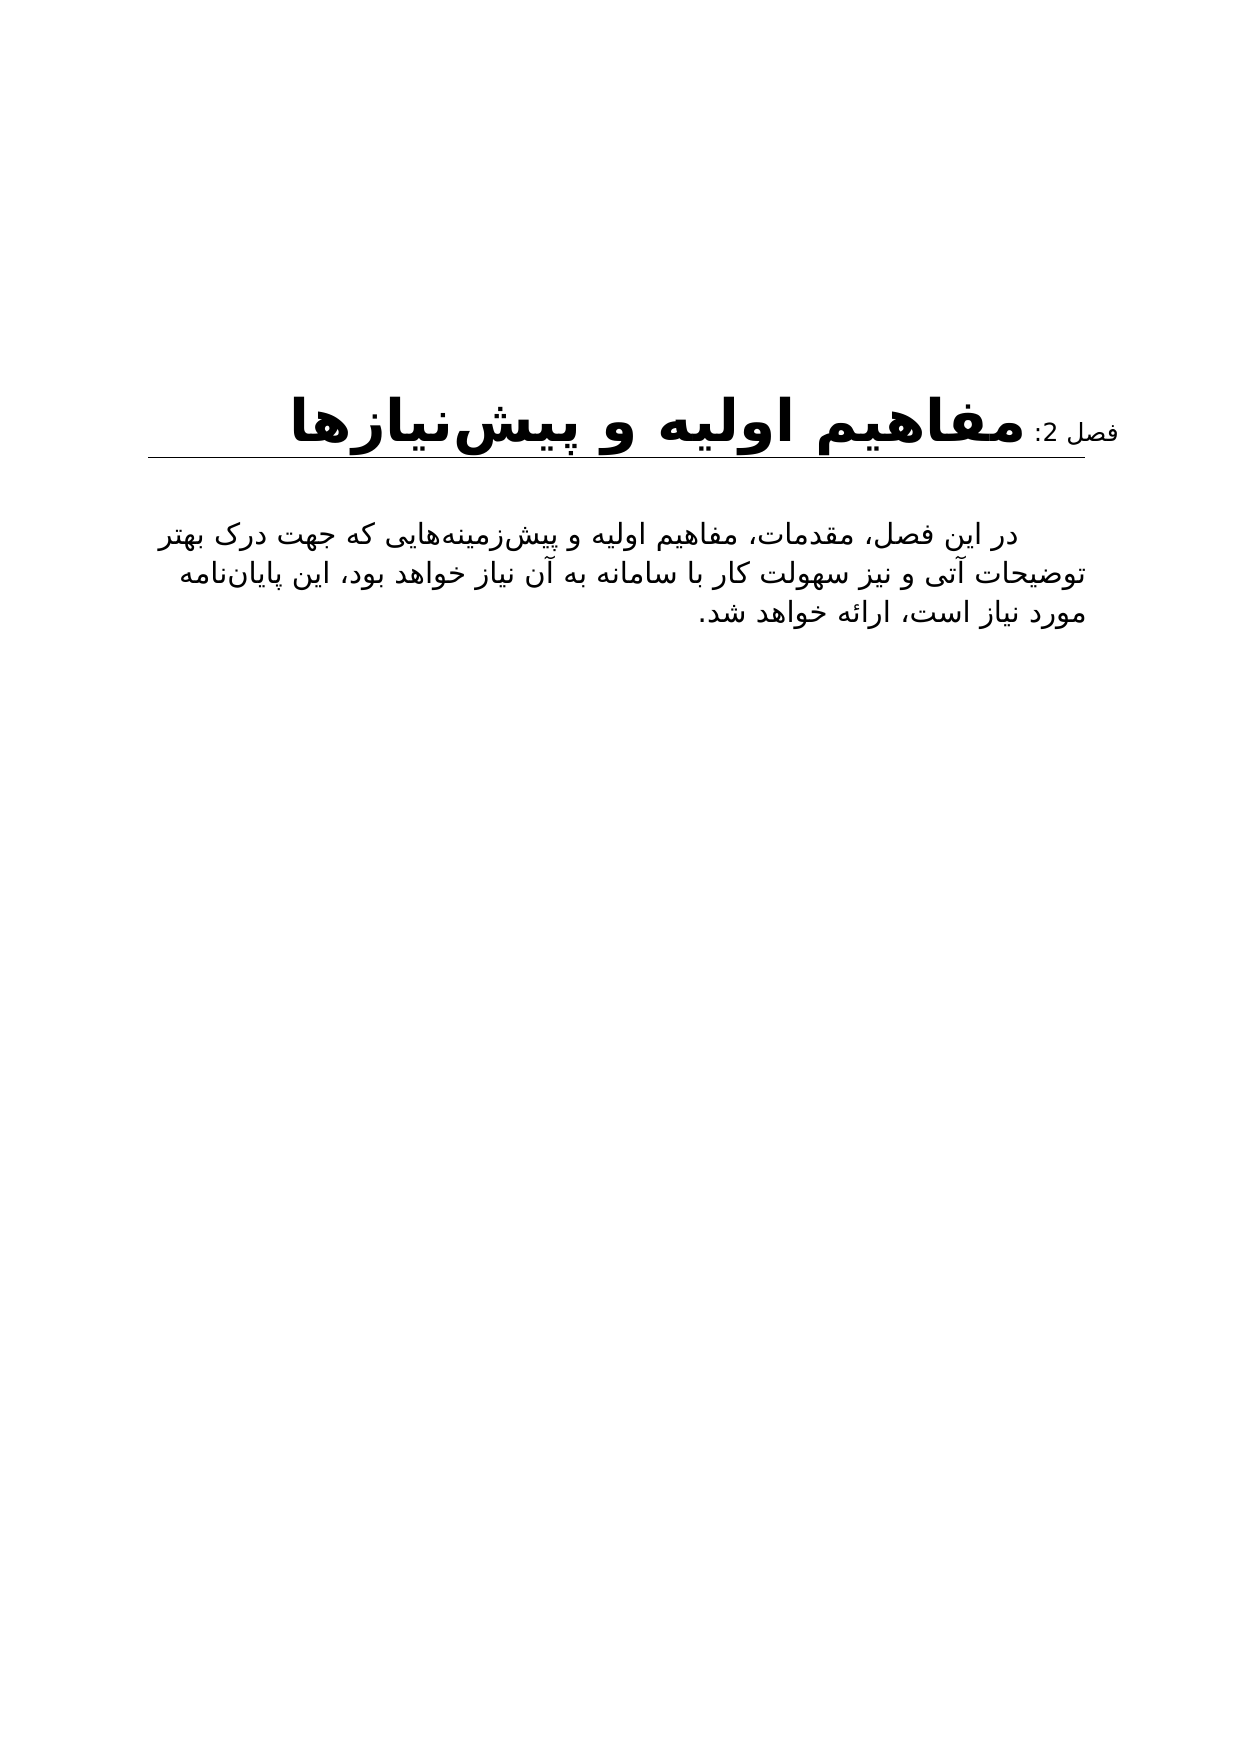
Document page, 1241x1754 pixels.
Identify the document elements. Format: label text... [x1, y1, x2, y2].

list مفاهيم اوليه و پیش‌نیازها [148, 387, 1085, 457]
text در این فصل، مقدمات، مفاهيم اوليه و پيش‌زمينه‌هايی که جهت درک بهتر توضیحات آتی و نیز سهولت کار با سامانه به آن نیاز خواهد بود، اين پایان‌نامه مورد نياز است، ارائه خواهد شد. [148, 517, 1087, 629]
